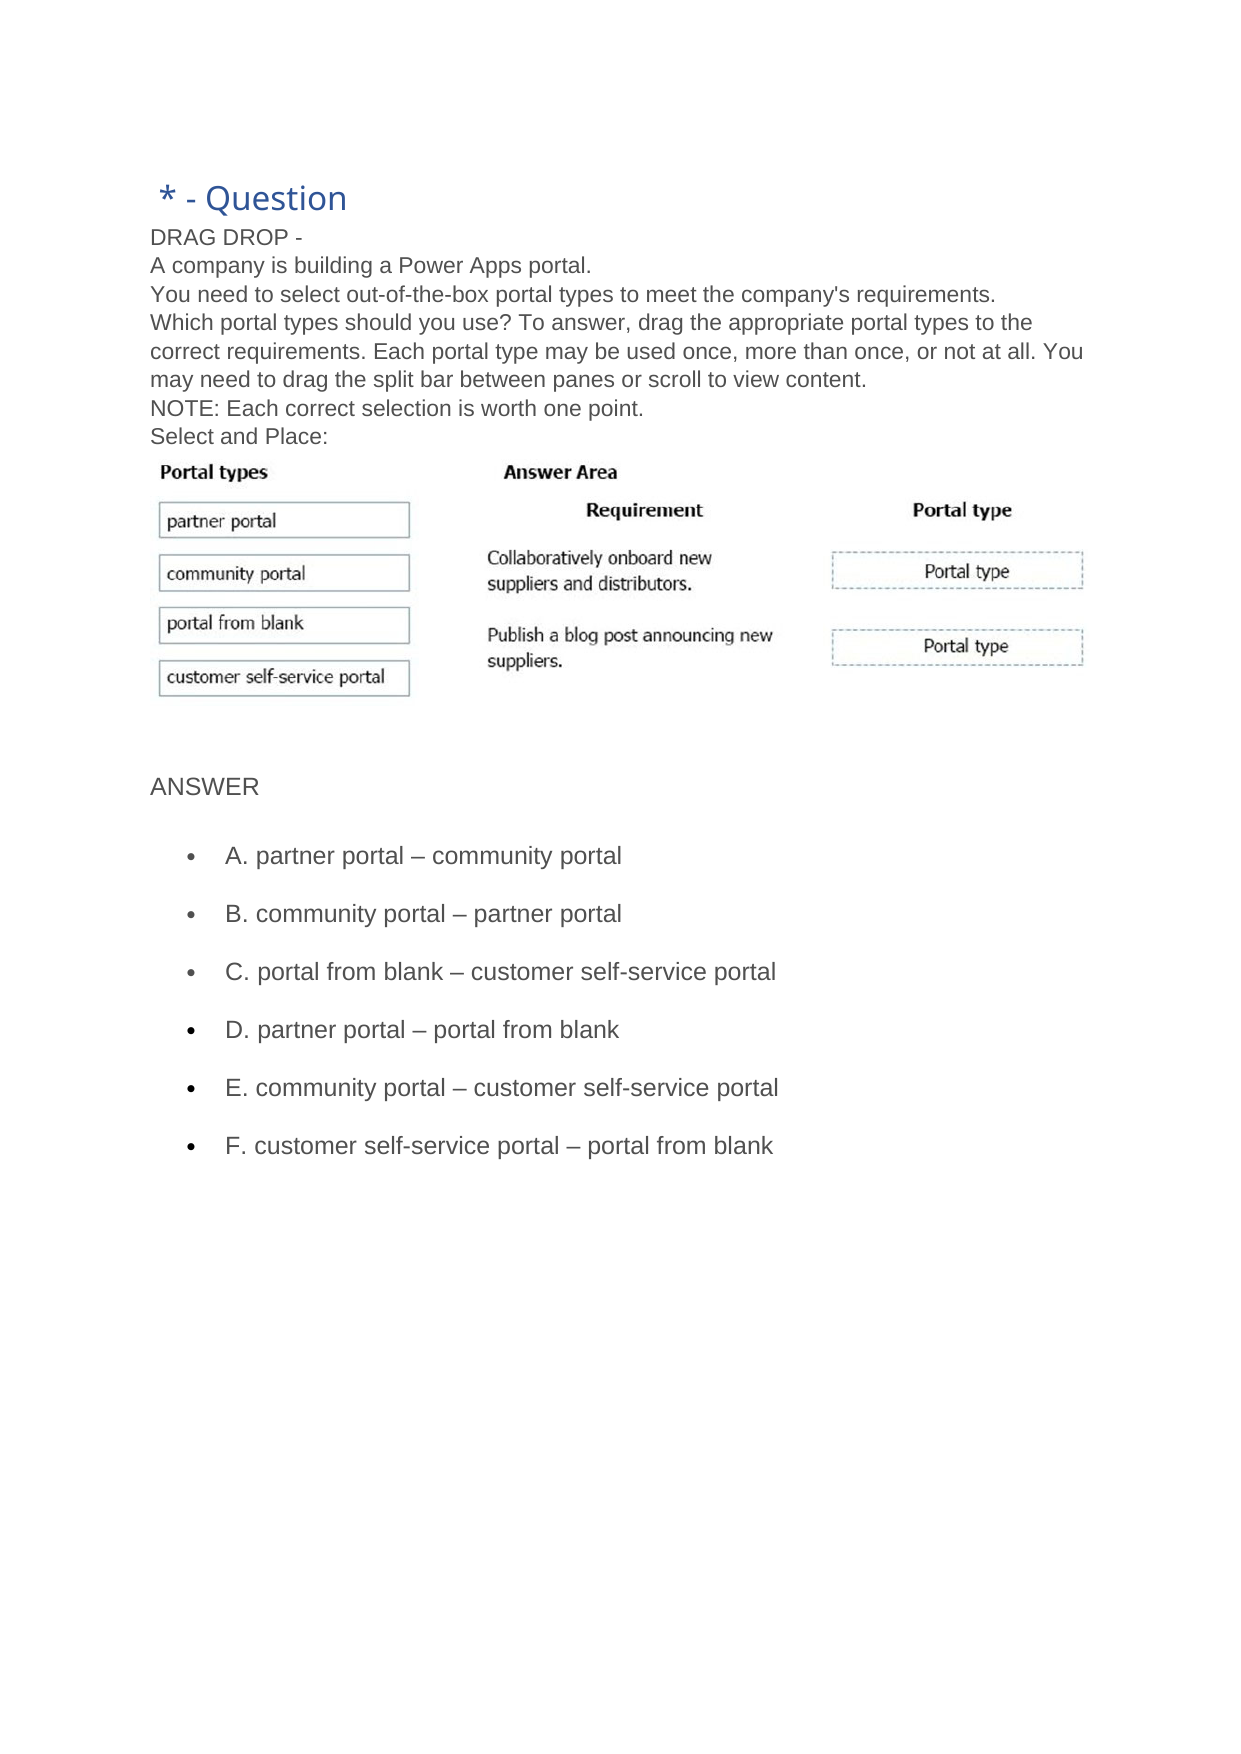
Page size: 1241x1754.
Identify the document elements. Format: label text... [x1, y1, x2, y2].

list C. portal from blank – customer self-service portal [187, 957, 1090, 986]
list E. community portal – customer self-service portal [187, 1073, 1090, 1102]
text ANSWER [150, 772, 1090, 801]
list D. partner portal – portal from blank [187, 1015, 1090, 1044]
picture [150, 451, 1091, 706]
list A. partner portal – community portal [187, 841, 1090, 870]
list B. community portal – partner portal [187, 899, 1090, 928]
list F. customer self-service portal – portal from blank [187, 1131, 1090, 1159]
subtitle * - Question [150, 175, 1090, 220]
text DRAG DROP - A company is building a Power Apps portal. You need to select out-of-the-box portal types to meet the company's requirements. Which portal types should you use? To answer, drag the appropriate portal types to the correct requirements. Each portal type may be used once, more than once, or not at all. You may need to drag the split bar between panes or scroll to view content. NOTE: Each correct selection is worth one point. Select and Place: [150, 224, 1090, 451]
